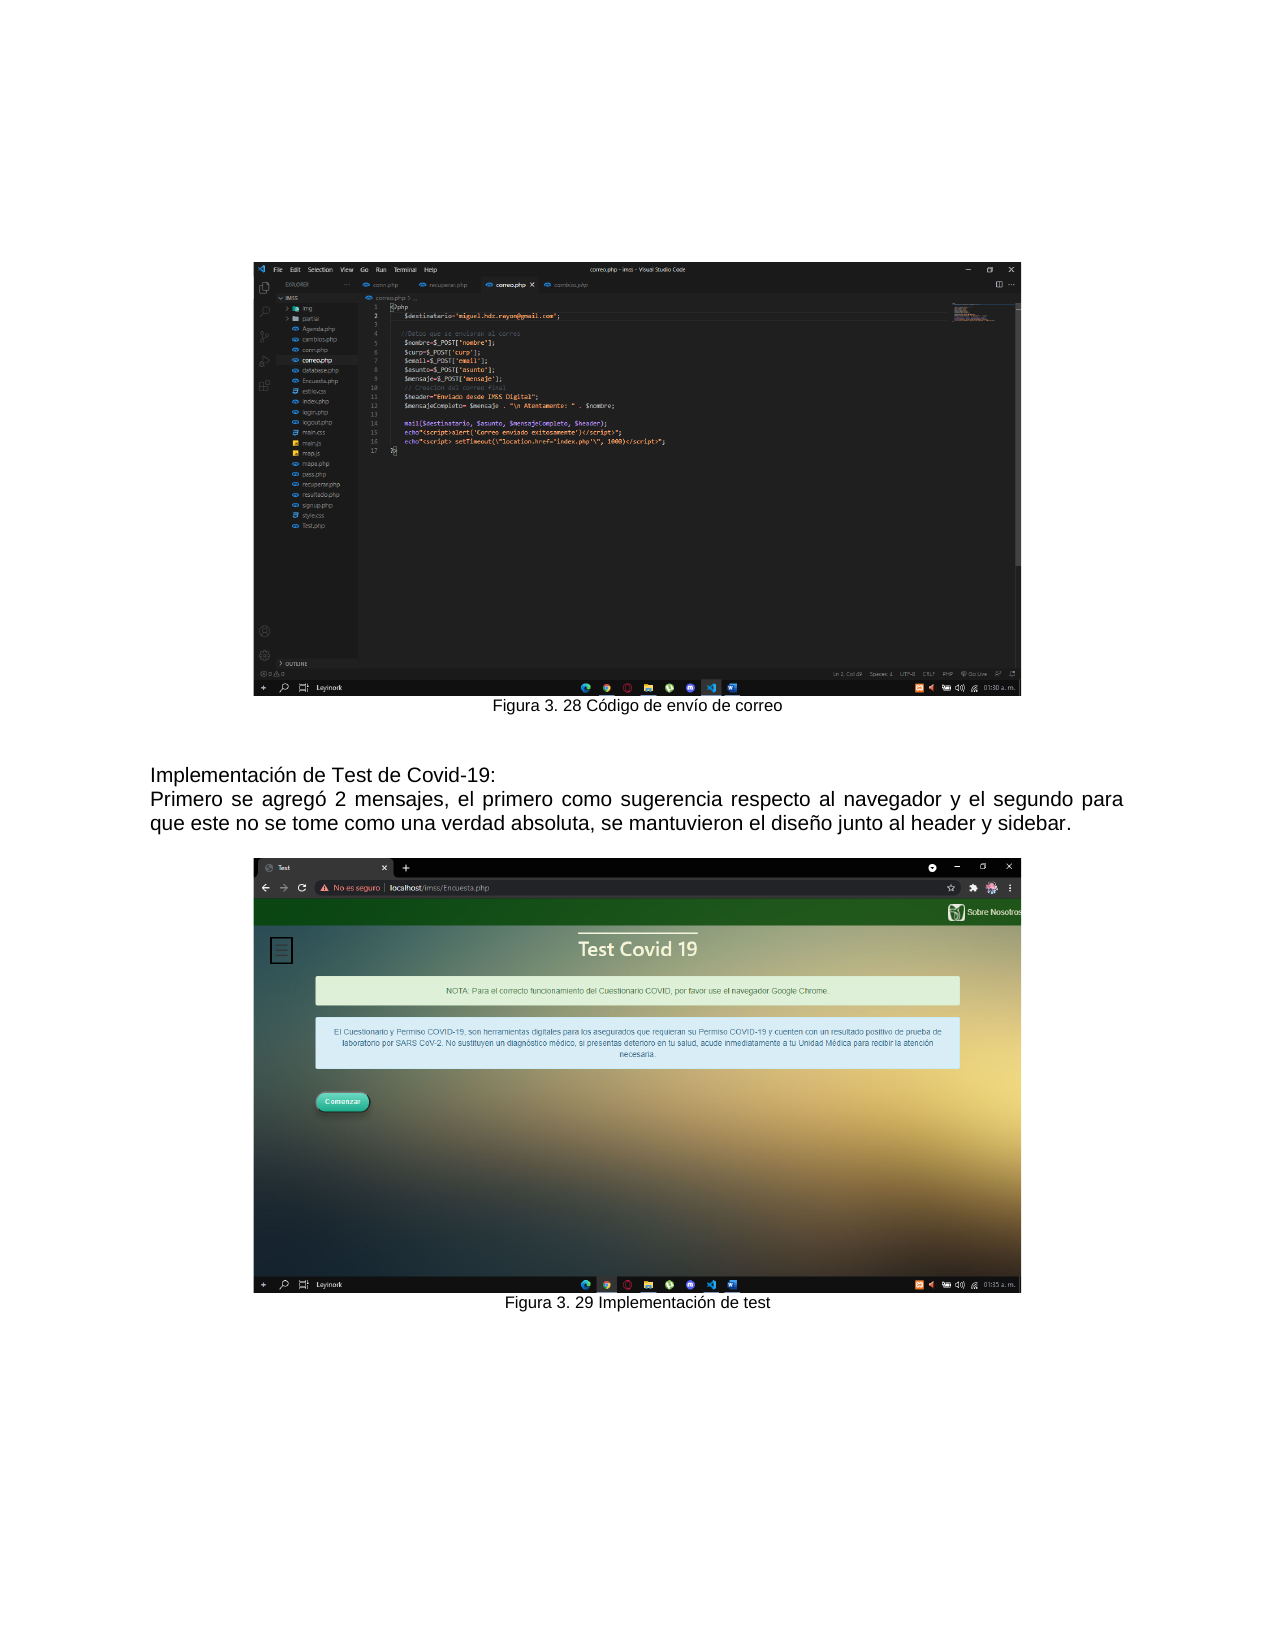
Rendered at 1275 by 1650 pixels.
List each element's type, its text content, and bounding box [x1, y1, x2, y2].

picture [253, 858, 1022, 1293]
text Primero se agregó 2 mensajes, el primero como sugerencia respecto al navegador y el segundo para que este no se tome como una verdad absoluta, se mantuvieron el diseño junto al header y sidebar. [150, 787, 1125, 835]
text Figura 3. 29 Implementación de test [150, 1292, 1125, 1312]
picture [253, 262, 1022, 696]
text Figura 3. 28 Código de envío de correo [150, 696, 1125, 715]
text Implementación de Test de Covid-19: [150, 763, 1125, 787]
